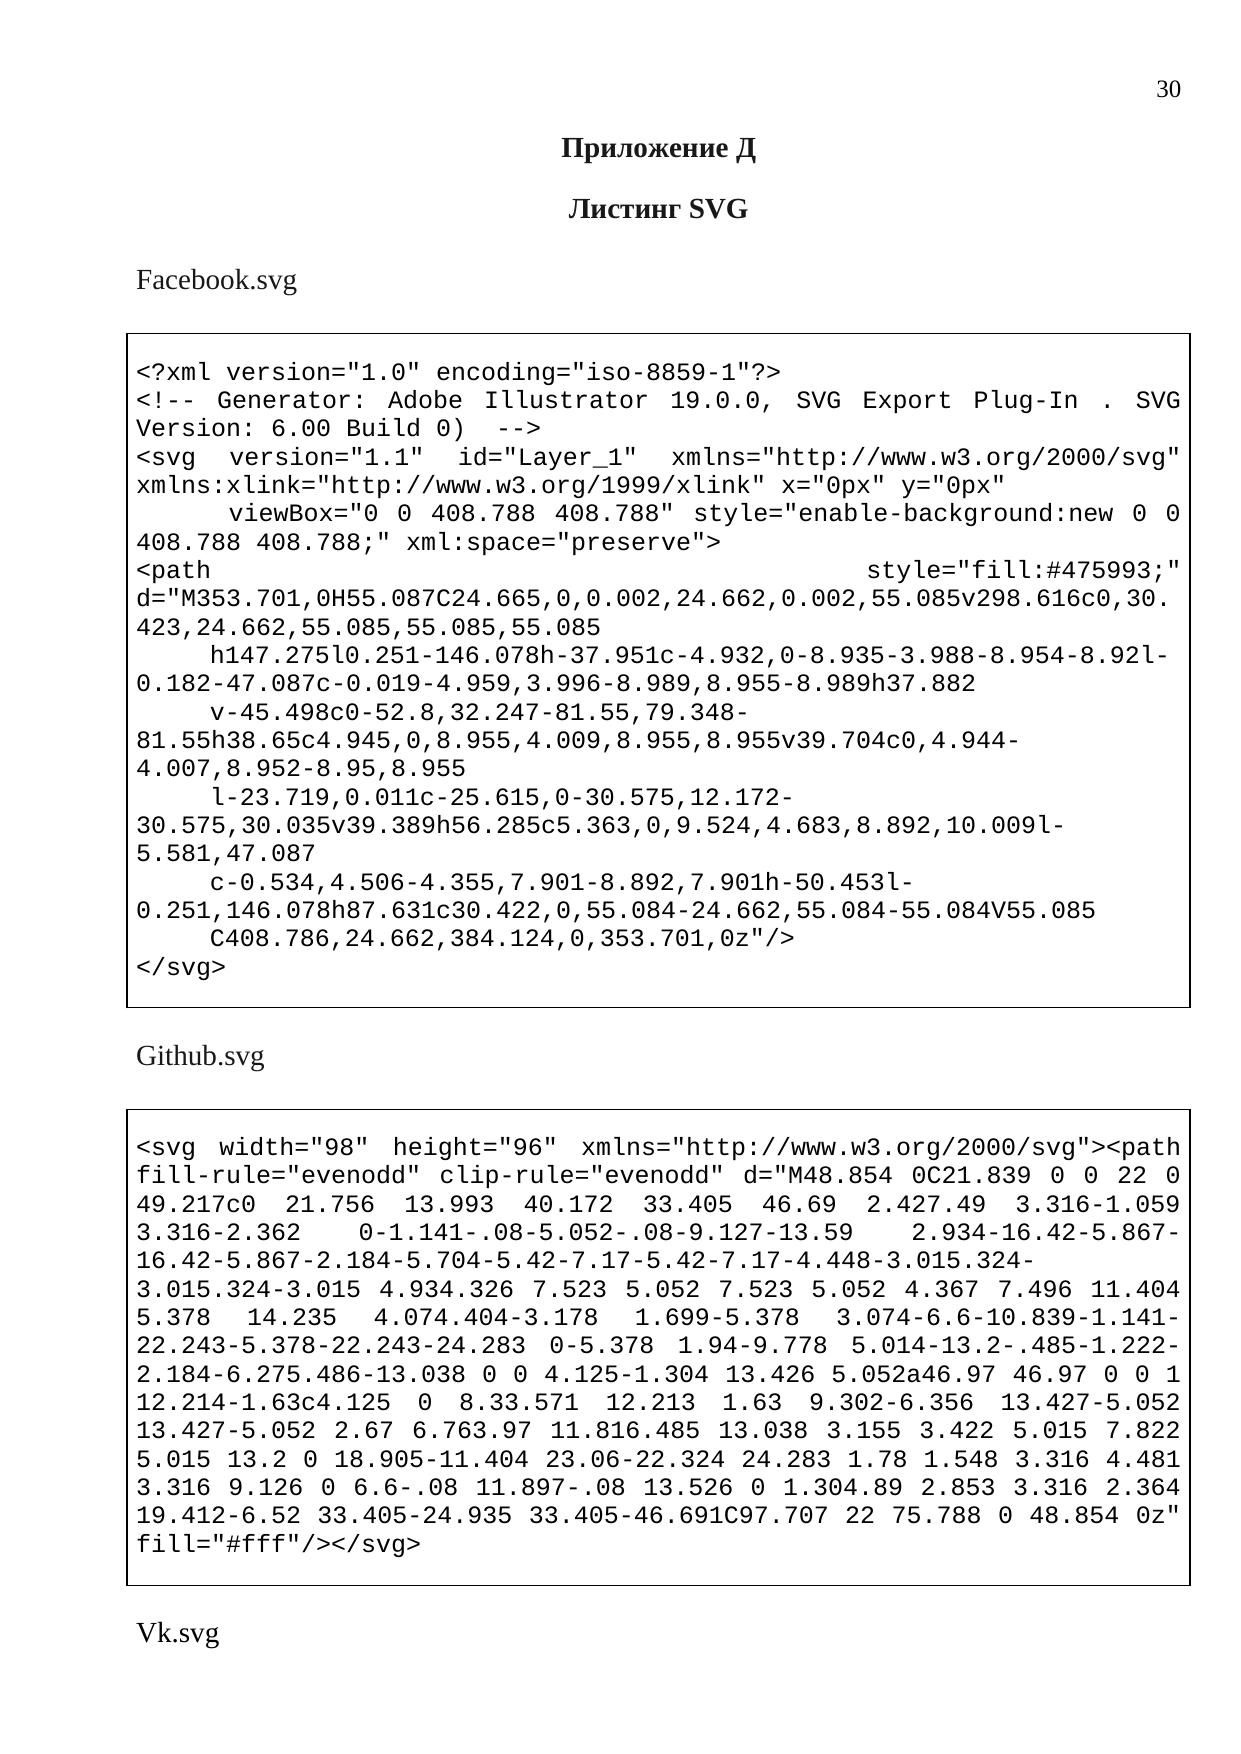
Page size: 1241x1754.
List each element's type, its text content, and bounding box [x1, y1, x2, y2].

text Приложение Д [136, 131, 1181, 164]
text l-23.719,0.011c-25.615,0-30.575,12.172-30.575,30.035v39.389h56.285c5.363,0,9.524,4.683,8.892,10.009l-5.581,47.087 [136, 784, 1181, 869]
text h147.275l0.251-146.078h-37.951c-4.932,0-8.935-3.988-8.954-8.92l-0.182-47.087c-0.019-4.959,3.996-8.989,8.955-8.989h37.882 [136, 642, 1181, 699]
text Github.svg [136, 1038, 1181, 1071]
text <svg version="1.1" id="Layer_1" xmlns="http://www.w3.org/2000/svg" xmlns:xlink="http://www.w3.org/1999/xlink" x="0px" y="0px" [136, 444, 1181, 501]
text <?xml version="1.0" encoding="iso-8859-1"?> [128, 334, 1189, 387]
text <svg width="98" height="96" xmlns="http://www.w3.org/2000/svg"><path fill-rule="evenodd" clip-rule="evenodd" d="M48.854 0C21.839 0 0 22 0 49.217c0 21.756 13.993 40.172 33.405 46.69 2.427.49 3.316-1.059 3.316-2.362 0-1.141-.08-5.052-.08-9.127-13.59 2.934-16.42-5.867-16.42-5.867-2.184-5.704-5.42-7.17-5.42-7.17-4.448-3.015.324-3.015.324-3.015 4.934.326 7.523 5.052 7.523 5.052 4.367 7.496 11.404 5.378 14.235 4.074.404-3.178 1.699-5.378 3.074-6.6-10.839-1.141-22.243-5.378-22.243-24.283 0-5.378 1.94-9.778 5.014-13.2-.485-1.222-2.184-6.275.486-13.038 0 0 4.125-1.304 13.426 5.052a46.97 46.97 0 0 1 12.214-1.63c4.125 0 8.33.571 12.213 1.63 9.302-6.356 13.427-5.052 13.427-5.052 2.67 6.763.97 11.816.485 13.038 3.155 3.422 5.015 7.822 5.015 13.2 0 18.905-11.404 23.06-22.324 24.283 1.78 1.548 3.316 4.481 3.316 9.126 0 6.6-.08 11.897-.08 13.526 0 1.304.89 2.853 3.316 2.364 19.412-6.52 33.405-24.935 33.405-46.691C97.707 22 75.788 0 48.854 0z" fill="#fff"/></svg> [128, 1110, 1189, 1585]
text v-45.498c0-52.8,32.247-81.55,79.348-81.55h38.65c4.945,0,8.955,4.009,8.955,8.955v39.704c0,4.944-4.007,8.952-8.95,8.955 [136, 699, 1181, 784]
text Листинг SVG [136, 191, 1181, 224]
text Facebook.svg [136, 262, 1181, 296]
text viewBox="0 0 408.788 408.788" style="enable-background:new 0 0 408.788 408.788;" xml:space="preserve"> [136, 501, 1181, 557]
text </svg> [128, 928, 1189, 1007]
text <!-- Generator: Adobe Illustrator 19.0.0, SVG Export Plug-In . SVG Version: 6.00 Build 0) --> [136, 387, 1181, 444]
text <path style="fill:#475993;" d="M353.701,0H55.087C24.665,0,0.002,24.662,0.002,55.085v298.616c0,30.423,24.662,55.085,55.085,55.085 [136, 557, 1181, 642]
text Vk.svg [136, 1615, 1181, 1648]
text c-0.534,4.506-4.355,7.901-8.892,7.901h-50.453l-0.251,146.078h87.631c30.422,0,55.084-24.662,55.084-55.084V55.085 [136, 869, 1181, 926]
